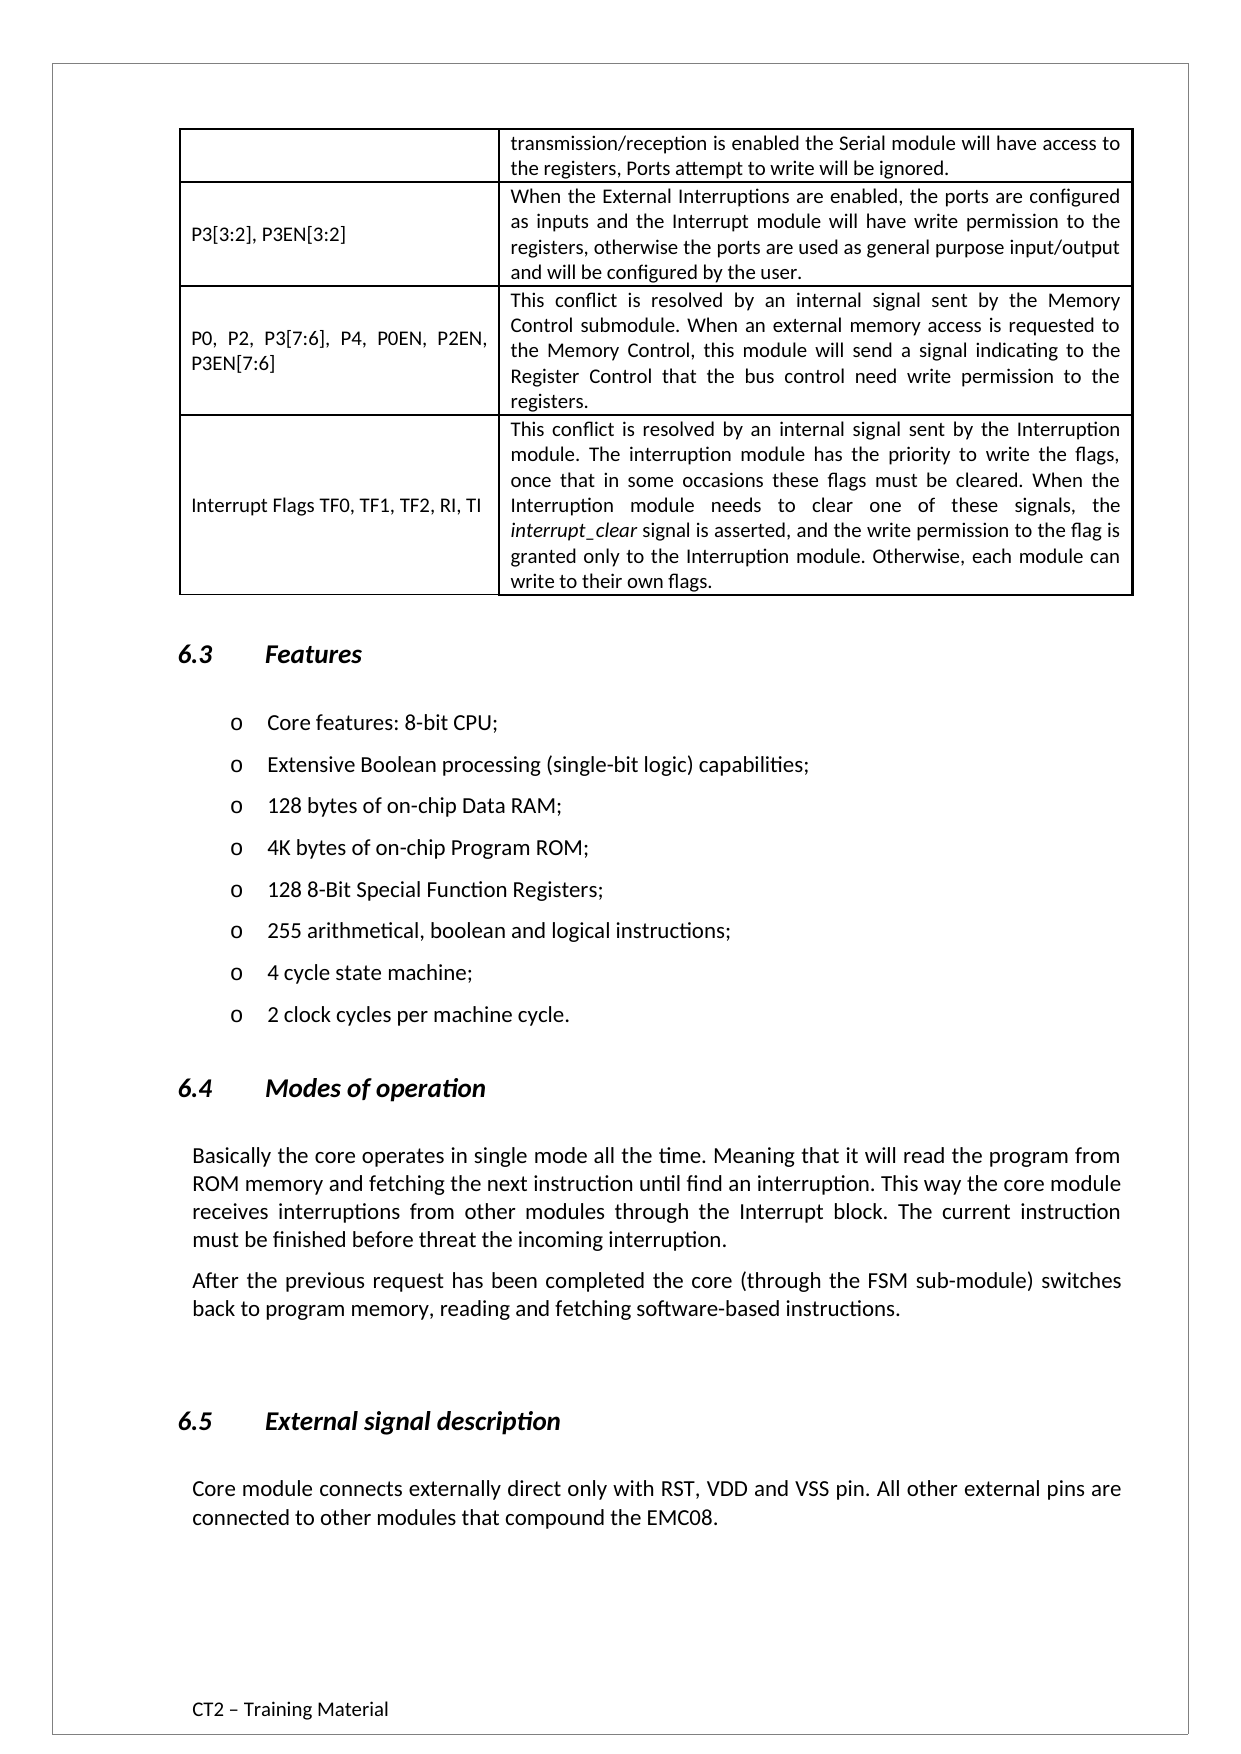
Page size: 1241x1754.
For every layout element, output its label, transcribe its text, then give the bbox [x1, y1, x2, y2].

subtitle External signal description [117, 1404, 1123, 1437]
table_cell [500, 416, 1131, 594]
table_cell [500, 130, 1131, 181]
list Extensive Boolean processing (single-bit logic) capabilities; [229, 750, 1123, 779]
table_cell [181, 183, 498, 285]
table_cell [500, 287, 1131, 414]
subtitle Features [117, 638, 1123, 671]
text Basically the core operates in single mode all the time. Meaning that it will read the program from ROM memory and fetching the next instruction until find an interruption. This way the core module receives interruptions from other modules through the Interrupt block. The current instruction must be finished before threat the incoming interruption. [192, 1141, 1123, 1253]
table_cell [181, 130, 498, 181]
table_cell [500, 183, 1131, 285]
text After the previous request has been completed the core (through the FSM sub-module) switches back to program memory, reading and fetching software-based instructions. [192, 1266, 1123, 1322]
list 255 arithmetical, boolean and logical instructions; [229, 917, 1123, 946]
list 128 bytes of on-chip Data RAM; [229, 792, 1123, 821]
list 4 cycle state machine; [229, 958, 1123, 987]
list Core features: 8-bit CPU; [229, 708, 1123, 737]
subtitle Modes of operation [117, 1071, 1123, 1104]
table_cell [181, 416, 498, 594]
text Core module connects externally direct only with RST, VDD and VSS pin. All other external pins are connected to other modules that compound the EMC08. [192, 1474, 1123, 1531]
list 128 8-Bit Special Function Registers; [229, 875, 1123, 904]
list 4K bytes of on-chip Program ROM; [229, 833, 1123, 862]
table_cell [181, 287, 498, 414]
list 2 clock cycles per machine cycle. [229, 1000, 1123, 1029]
